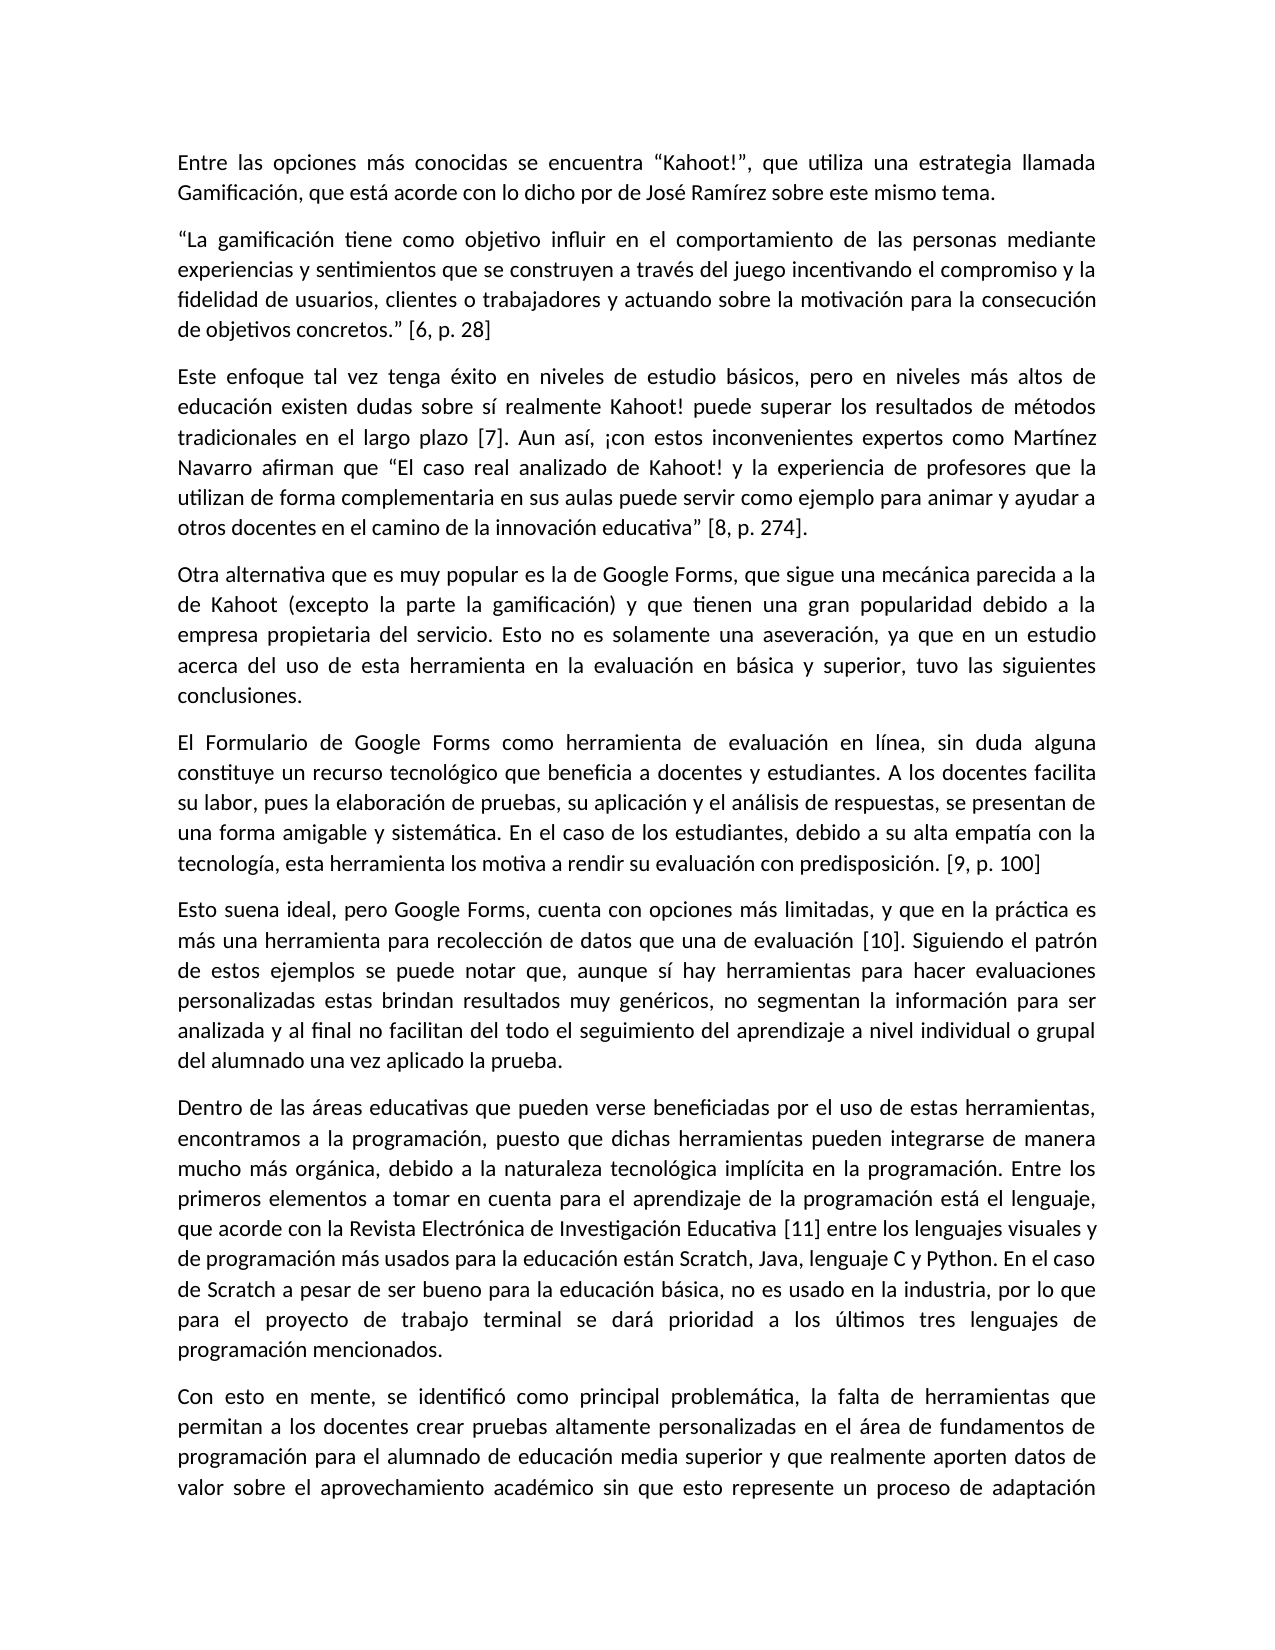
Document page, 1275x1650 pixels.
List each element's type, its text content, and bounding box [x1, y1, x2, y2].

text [177, 1382, 1098, 1501]
text Otra alternativa que es muy popular es la de Google Forms, que sigue una mecánica parecida a la de Kahoot (excepto la parte la gamificación) y que tienen una gran popularidad debido a la empresa propietaria del servicio. Esto no es solamente una aseveración, ya que en un estudio acerca del uso de esta herramienta en la evaluación en básica y superior, tuvo las siguientes conclusiones. [177, 560, 1098, 709]
text Dentro de las áreas educativas que pueden verse beneficiadas por el uso de estas herramientas, encontramos a la programación, puesto que dichas herramientas pueden integrarse de manera mucho más orgánica, debido a la naturaleza tecnológica implícita en la programación. Entre los primeros elementos a tomar en cuenta para el aprendizaje de la programación está el lenguaje, que acorde con la Revista Electrónica de Investigación Educativa entre los lenguajes visuales y de programación más usados para la educación están Scratch, Java, lenguaje C y Python. En el caso de Scratch a pesar de ser bueno para la educación básica, no es usado en la industria, por lo que para el proyecto de trabajo terminal se dará prioridad a los últimos tres lenguajes de programación mencionados. [177, 1093, 1098, 1363]
text “La gamificación tiene como objetivo influir en el comportamiento de las personas mediante experiencias y sentimientos que se construyen a través del juego incentivando el compromiso y la fidelidad de usuarios, clientes o trabajadores y actuando sobre la motivación para la consecución de objetivos concretos.” [177, 225, 1098, 343]
text Entre las opciones más conocidas se encuentra “Kahoot!”, que utiliza una estrategia llamada Gamificación, que está acorde con lo dicho por de José Ramírez sobre este mismo tema. [177, 148, 1098, 206]
text Esto suena ideal, pero Google Forms, cuenta con opciones más limitadas, y que en la práctica es más una herramienta para recolección de datos que una de evaluación . Siguiendo el patrón de estos ejemplos se puede notar que, aunque sí hay herramientas para hacer evaluaciones personalizadas estas brindan resultados muy genéricos, no segmentan la información para ser analizada y al final no facilitan del todo el seguimiento del aprendizaje a nivel individual o grupal del alumnado una vez aplicado la prueba. [177, 896, 1098, 1074]
text Este enfoque tal vez tenga éxito en niveles de estudio básicos, pero en niveles más altos de educación existen dudas sobre sí realmente Kahoot! puede superar los resultados de métodos tradicionales en el largo plazo . Aun así, ¡con estos inconvenientes expertos como Martínez Navarro afirman que “El caso real analizado de Kahoot! y la experiencia de profesores que la utilizan de forma complementaria en sus aulas puede servir como ejemplo para animar y ayudar a otros docentes en el camino de la innovación educativa” . [177, 362, 1098, 541]
text El Formulario de Google Forms como herramienta de evaluación en línea, sin duda alguna constituye un recurso tecnológico que beneficia a docentes y estudiantes. A los docentes facilita su labor, pues la elaboración de pruebas, su aplicación y el análisis de respuestas, se presentan de una forma amigable y sistemática. En el caso de los estudiantes, debido a su alta empatía con la tecnología, esta herramienta los motiva a rendir su evaluación con predisposición. [177, 728, 1098, 877]
